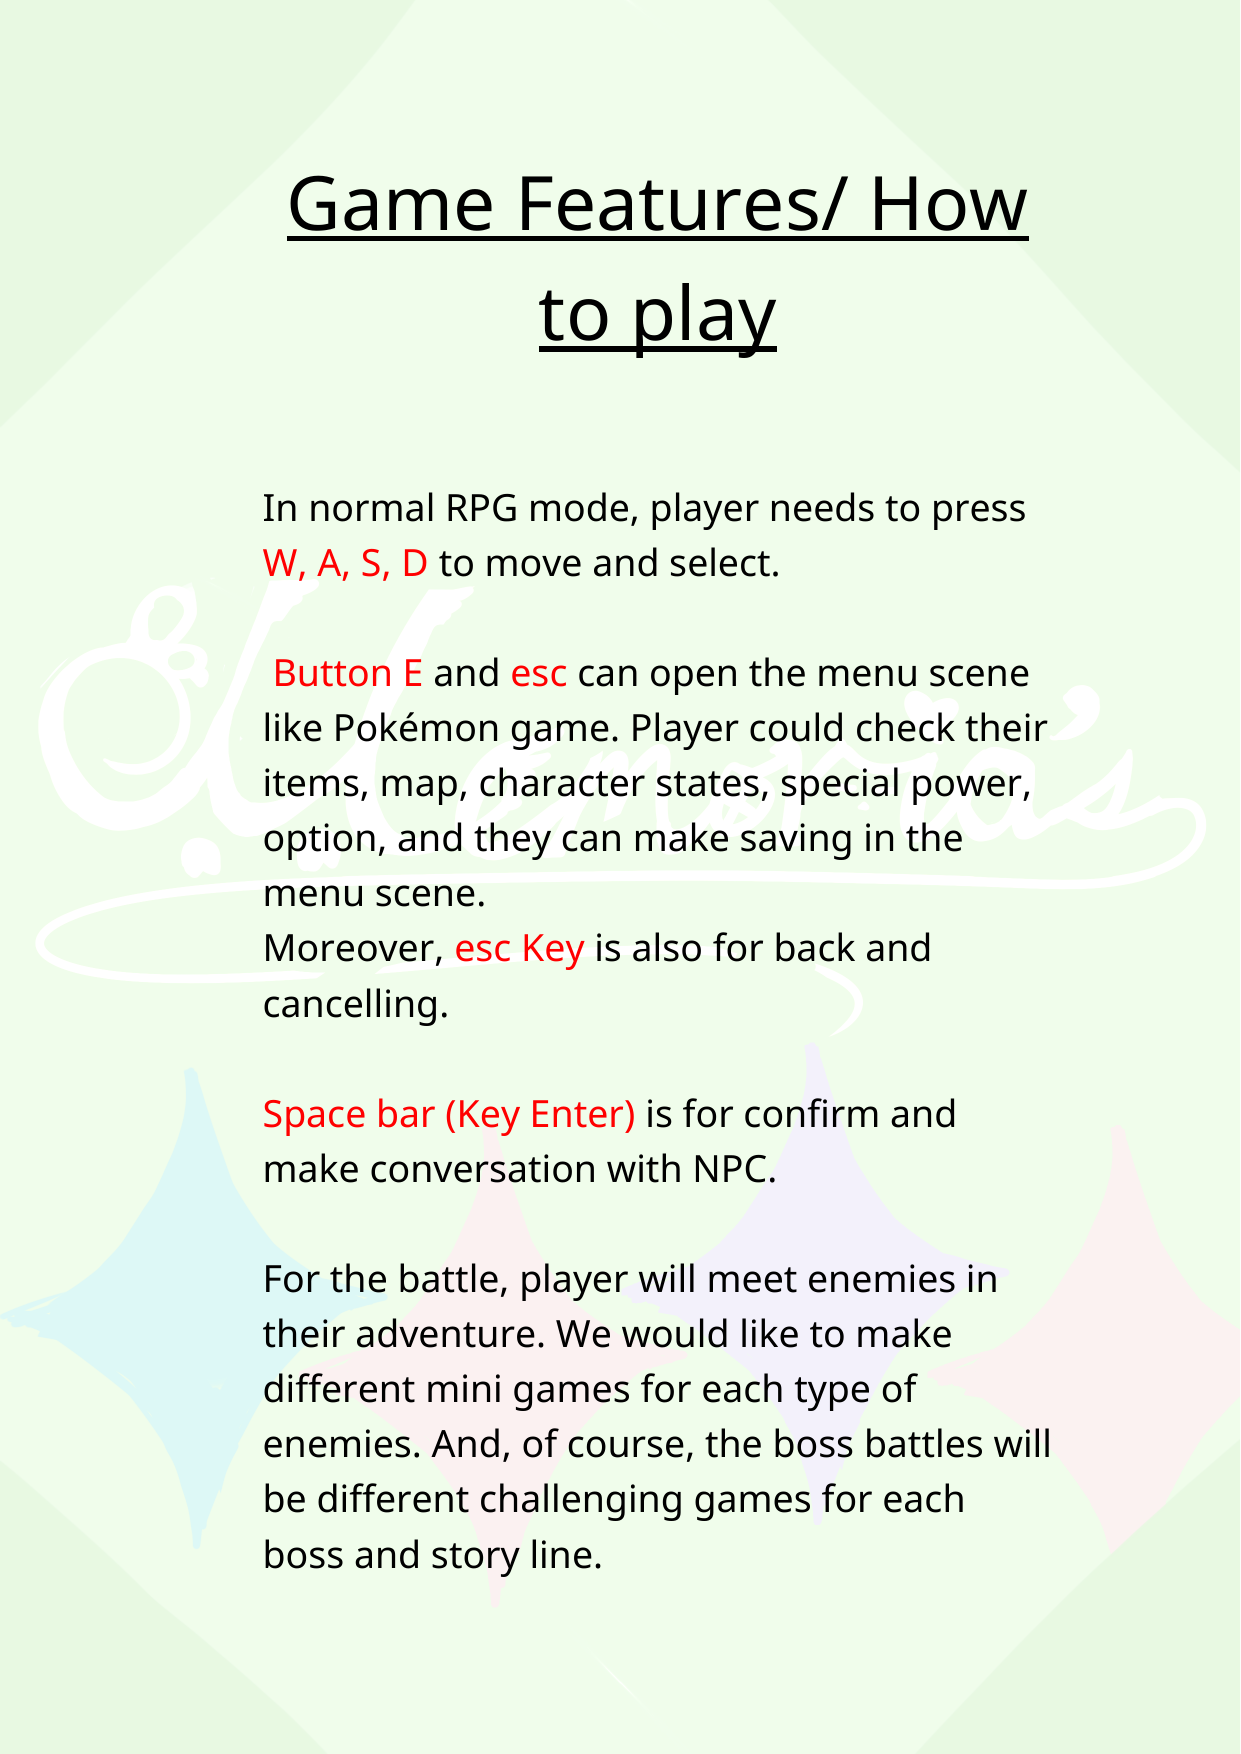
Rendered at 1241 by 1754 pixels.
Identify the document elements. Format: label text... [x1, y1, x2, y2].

list Space bar (Key Enter) is for confirm and make conversation with NPC. [262, 1087, 1053, 1193]
list For the battle, player will meet enemies in their adventure. We would like to make different mini games for each type of enemies. And, of course, the boss battles will be different challenging games for each boss and story line. [262, 1252, 1053, 1579]
list Game Features/ How to play [262, 150, 1053, 362]
list In normal RPG mode, player needs to press W, A, S, D to move and select. [262, 481, 1053, 587]
list Button E and esc can open the menu scene like Pokémon game. Player could check their items, map, character states, special power, option, and they can make saving in the menu scene. [262, 646, 1053, 918]
list Moreover, esc Key is also for back and cancelling. [262, 922, 1053, 1028]
